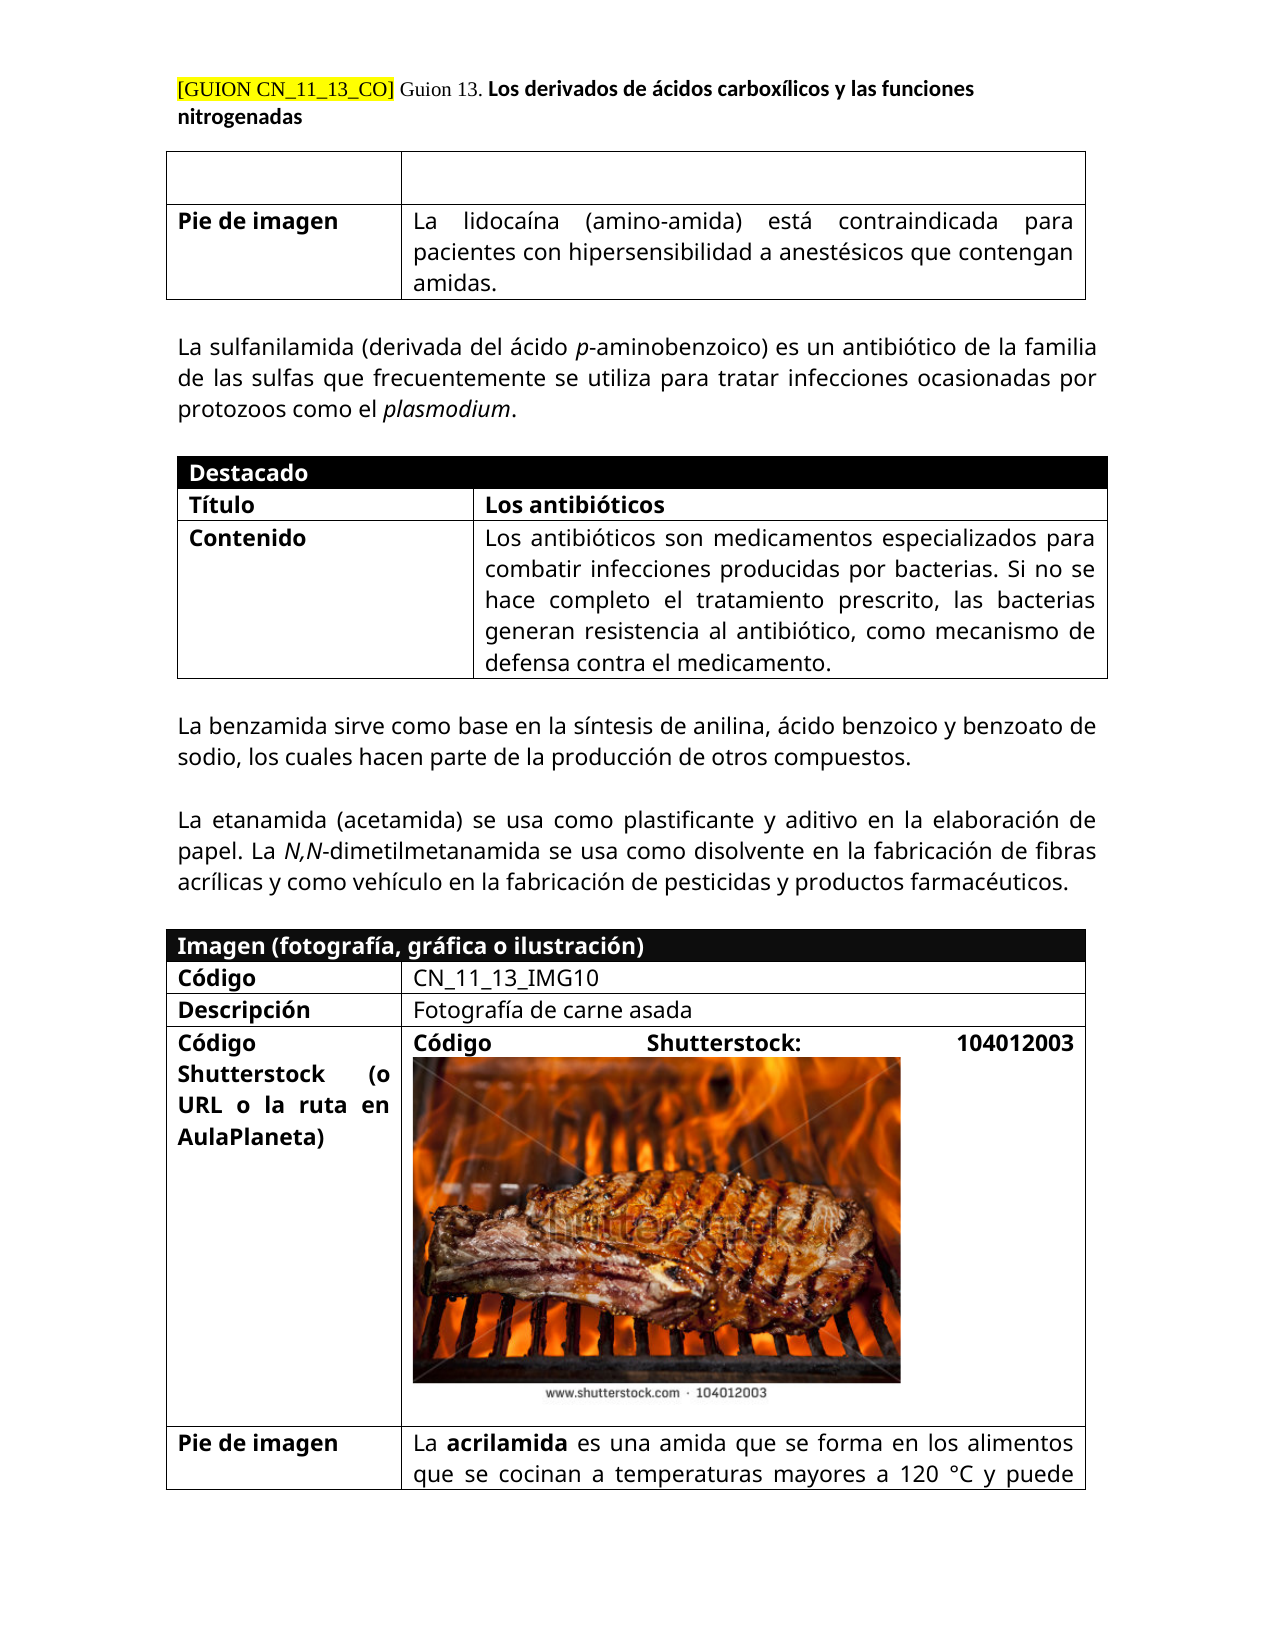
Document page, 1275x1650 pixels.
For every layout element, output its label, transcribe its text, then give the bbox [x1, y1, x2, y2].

table_cell Fotografía de carne asada [402, 994, 1085, 1026]
picture [412, 1057, 901, 1405]
text La sulfanilamida (derivada del ácido p-aminobenzoico) es un antibiótico de la familia de las sulfas que frecuentemente se utiliza para tratar infecciones ocasionadas por protozoos como el plasmodium. [177, 331, 1098, 424]
table_cell CN_11_13_IMG10 [402, 962, 1085, 993]
table_cell Pie de imagen [167, 1427, 401, 1489]
table_cell Código Shutterstock (o URL o la ruta en AulaPlaneta) [167, 1027, 401, 1426]
table_cell Título [178, 489, 473, 520]
table_cell Los antibióticos [474, 489, 1107, 520]
table_cell Código Shutterstock: 104012003 [402, 1027, 1085, 1426]
table_cell Descripción [167, 994, 401, 1026]
table_header Imagen (fotografía, gráfica o ilustración) [167, 930, 1085, 961]
table_cell Contenido [178, 521, 473, 678]
table_cell Código [167, 962, 401, 993]
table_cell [402, 152, 1085, 204]
table_cell La lidocaína (amino-amida) está contraindicada para pacientes con hipersensibilidad a anestésicos que contengan amidas. [402, 205, 1085, 298]
table_cell Pie de imagen [167, 205, 401, 298]
table_header Destacado [178, 457, 1107, 488]
table_cell Los antibióticos son medicamentos especializados para combatir infecciones producidas por bacterias. Si no se hace completo el tratamiento prescrito, las bacterias generan resistencia al antibiótico, como mecanismo de defensa contra el medicamento. [474, 521, 1107, 678]
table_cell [402, 1427, 1085, 1489]
text La etanamida (acetamida) se usa como plastificante y aditivo en la elaboración de papel. La N,N-dimetilmetanamida se usa como disolvente en la fabricación de fibras acrílicas y como vehículo en la fabricación de pesticidas y productos farmacéuticos. [177, 804, 1098, 897]
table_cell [167, 152, 401, 204]
text La benzamida sirve como base en la síntesis de anilina, ácido benzoico y benzoato de sodio, los cuales hacen parte de la producción de otros compuestos. [177, 710, 1098, 772]
